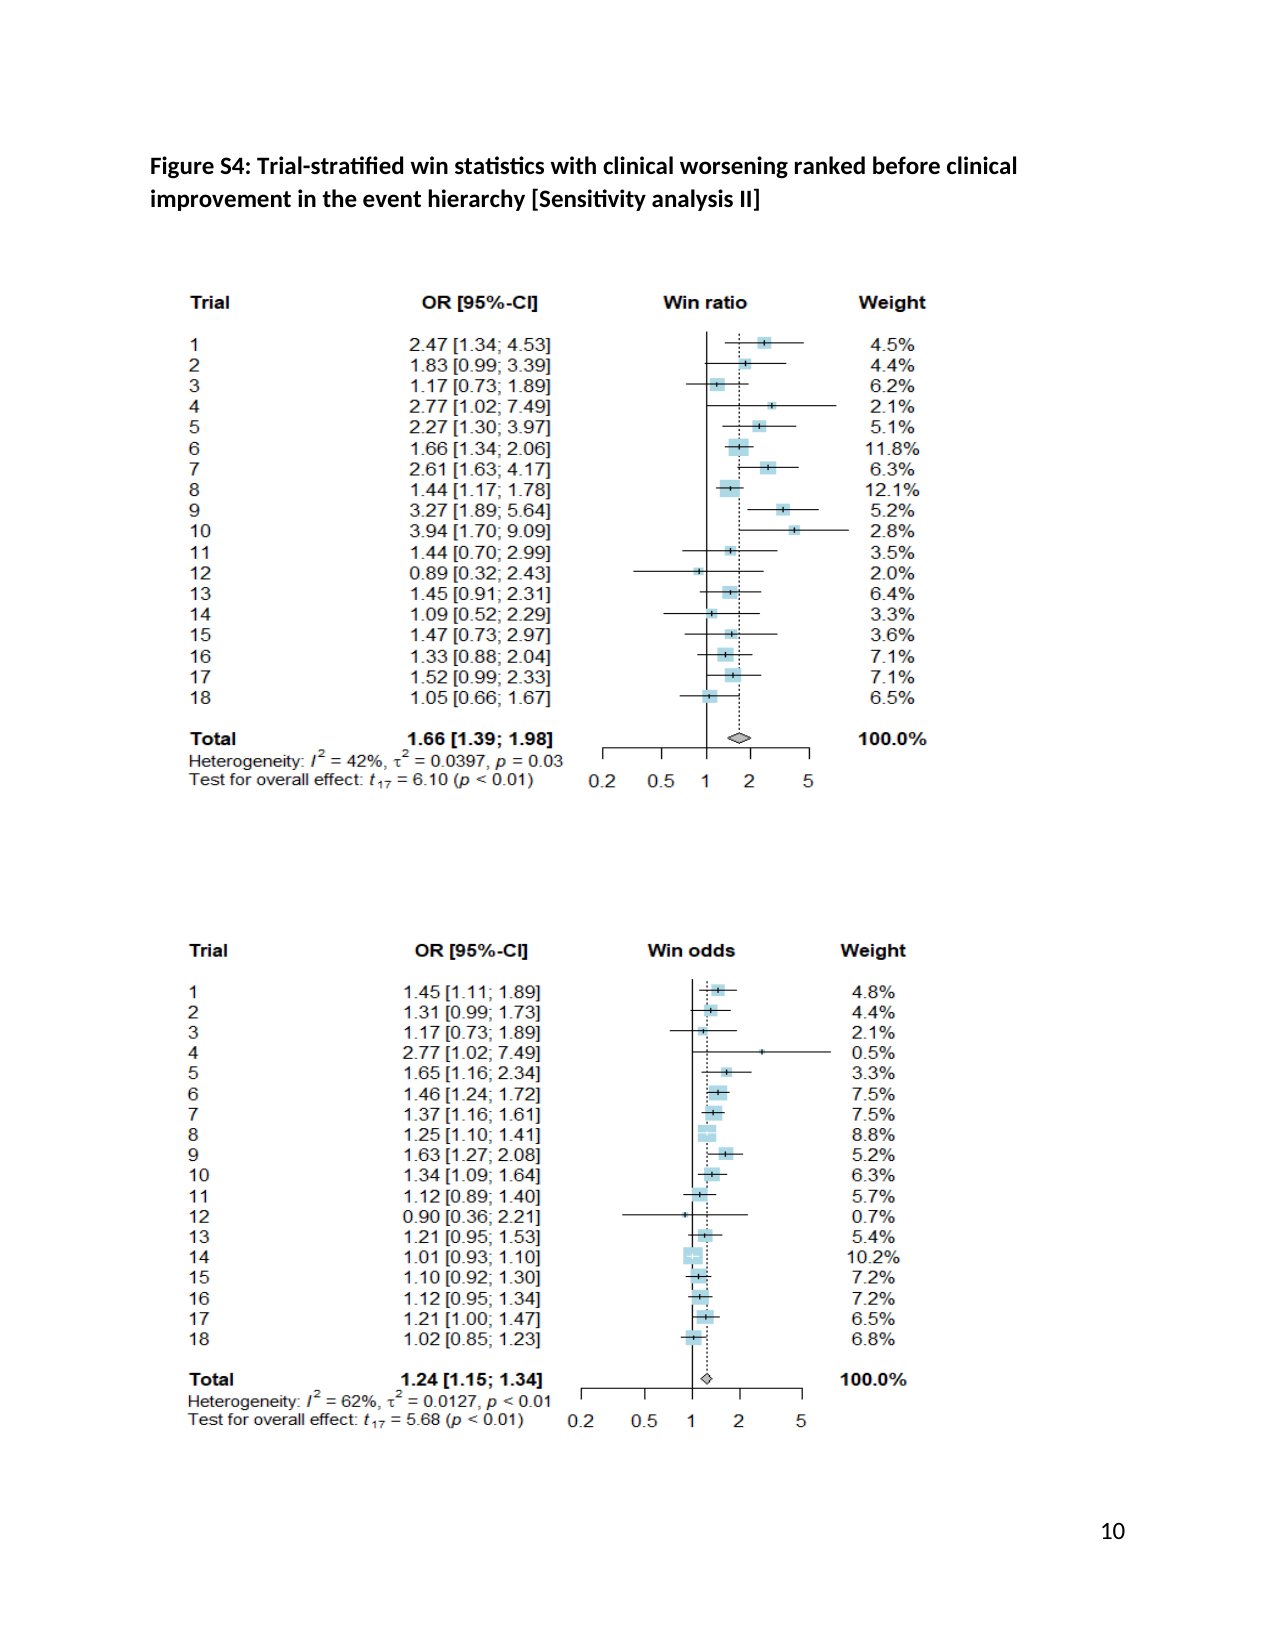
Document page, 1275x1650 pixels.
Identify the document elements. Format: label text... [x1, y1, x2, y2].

subtitle Figure S4: Trial-stratified win statistics with clinical worsening ranked before clinical improvement in the event hierarchy [Sensitivity analysis II] [150, 150, 1125, 213]
picture [150, 246, 968, 835]
picture [150, 895, 947, 1474]
